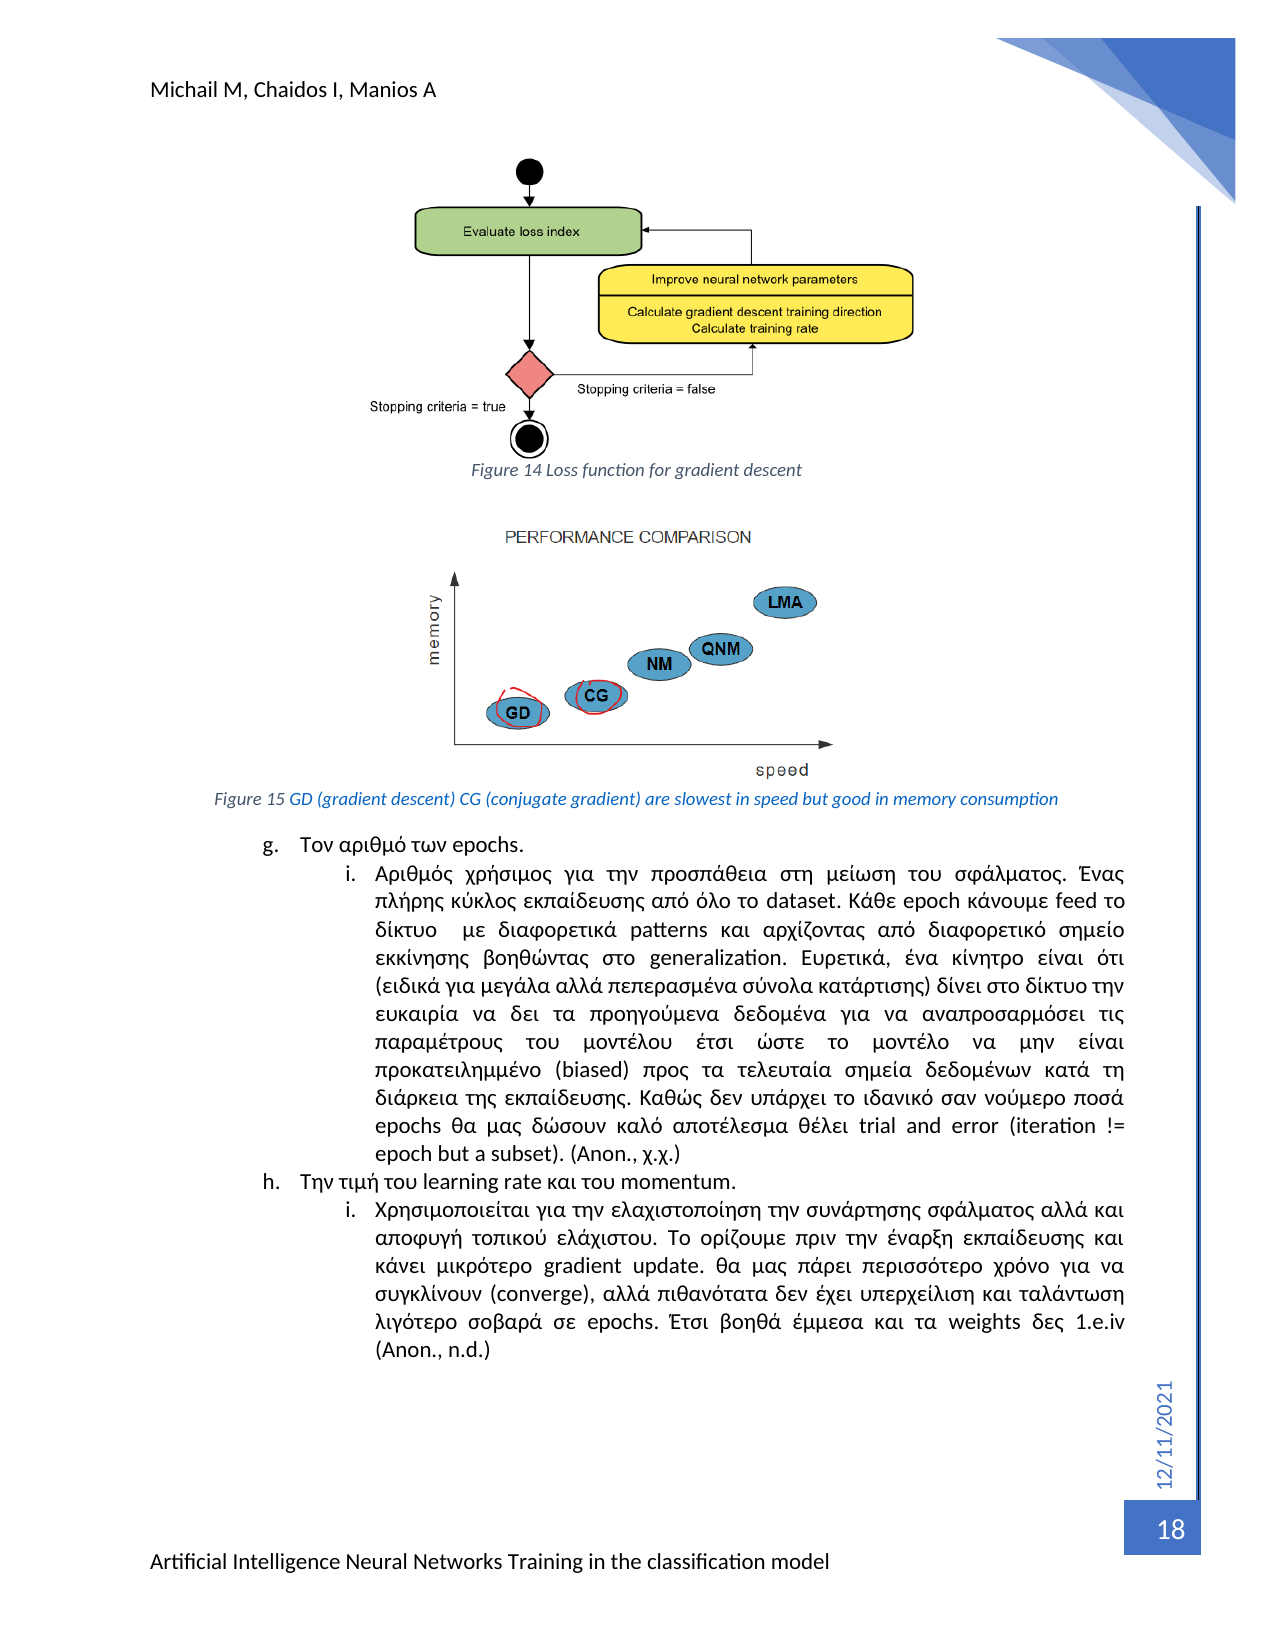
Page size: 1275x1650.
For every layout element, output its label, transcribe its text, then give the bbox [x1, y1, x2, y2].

text Figure Loss function for gradient descent [150, 458, 1125, 481]
list Την τιμή του learning rate και του momentum. [262, 1167, 1125, 1195]
picture [397, 501, 879, 787]
picture [338, 150, 937, 459]
list Τον αριθμό των epochs. [262, 831, 1125, 859]
text Figure GD (gradient descent) CG (conjugate gradient) are slowest in speed but good in memory consumption [150, 787, 1125, 810]
list Χρησιμοποιείται για την ελαχιστοποίηση την συνάρτησης σφάλματος αλλά και αποφυγή τοπικού ελάχιστου. Το ορίζουμε πριν την έναρξη εκπαίδευσης και κάνει μικρότερο gradient update. θα μας πάρει περισσότερο χρόνο για να συγκλίνουν (converge), αλλά πιθανότατα δεν έχει υπερχείλιση και ταλάντωση λιγότερο σοβαρά σε epochs. Έτσι βοηθά έμμεσα και τα weights δες 1.e.iv [356, 1195, 1125, 1363]
list Αριθμός χρήσιμος για την προσπάθεια στη μείωση του σφάλματος. Ένας πλήρης κύκλος εκπαίδευσης από όλο το dataset. Κάθε epoch κάνουμε feed το δίκτυο με διαφορετικά patterns και αρχίζοντας από διαφορετικό σημείο εκκίνησης βοηθώντας στο generalization. Ευρετικά, ένα κίνητρο είναι ότι (ειδικά για μεγάλα αλλά πεπερασμένα σύνολα κατάρτισης) δίνει στο δίκτυο την ευκαιρία να δει τα προηγούμενα δεδομένα για να αναπροσαρμόσει τις παραμέτρους του μοντέλου έτσι ώστε το μοντέλο να μην είναι προκατειλημμένο (biased) προς τα τελευταία σημεία δεδομένων κατά τη διάρκεια της εκπαίδευσης. Καθώς δεν υπάρχει το ιδανικό σαν νούμερο ποσά epochs θα μας δώσουν καλό αποτέλεσμα θέλει trial and error (iteration != epoch but a subset). [356, 859, 1125, 1167]
picture [996, 38, 1236, 204]
